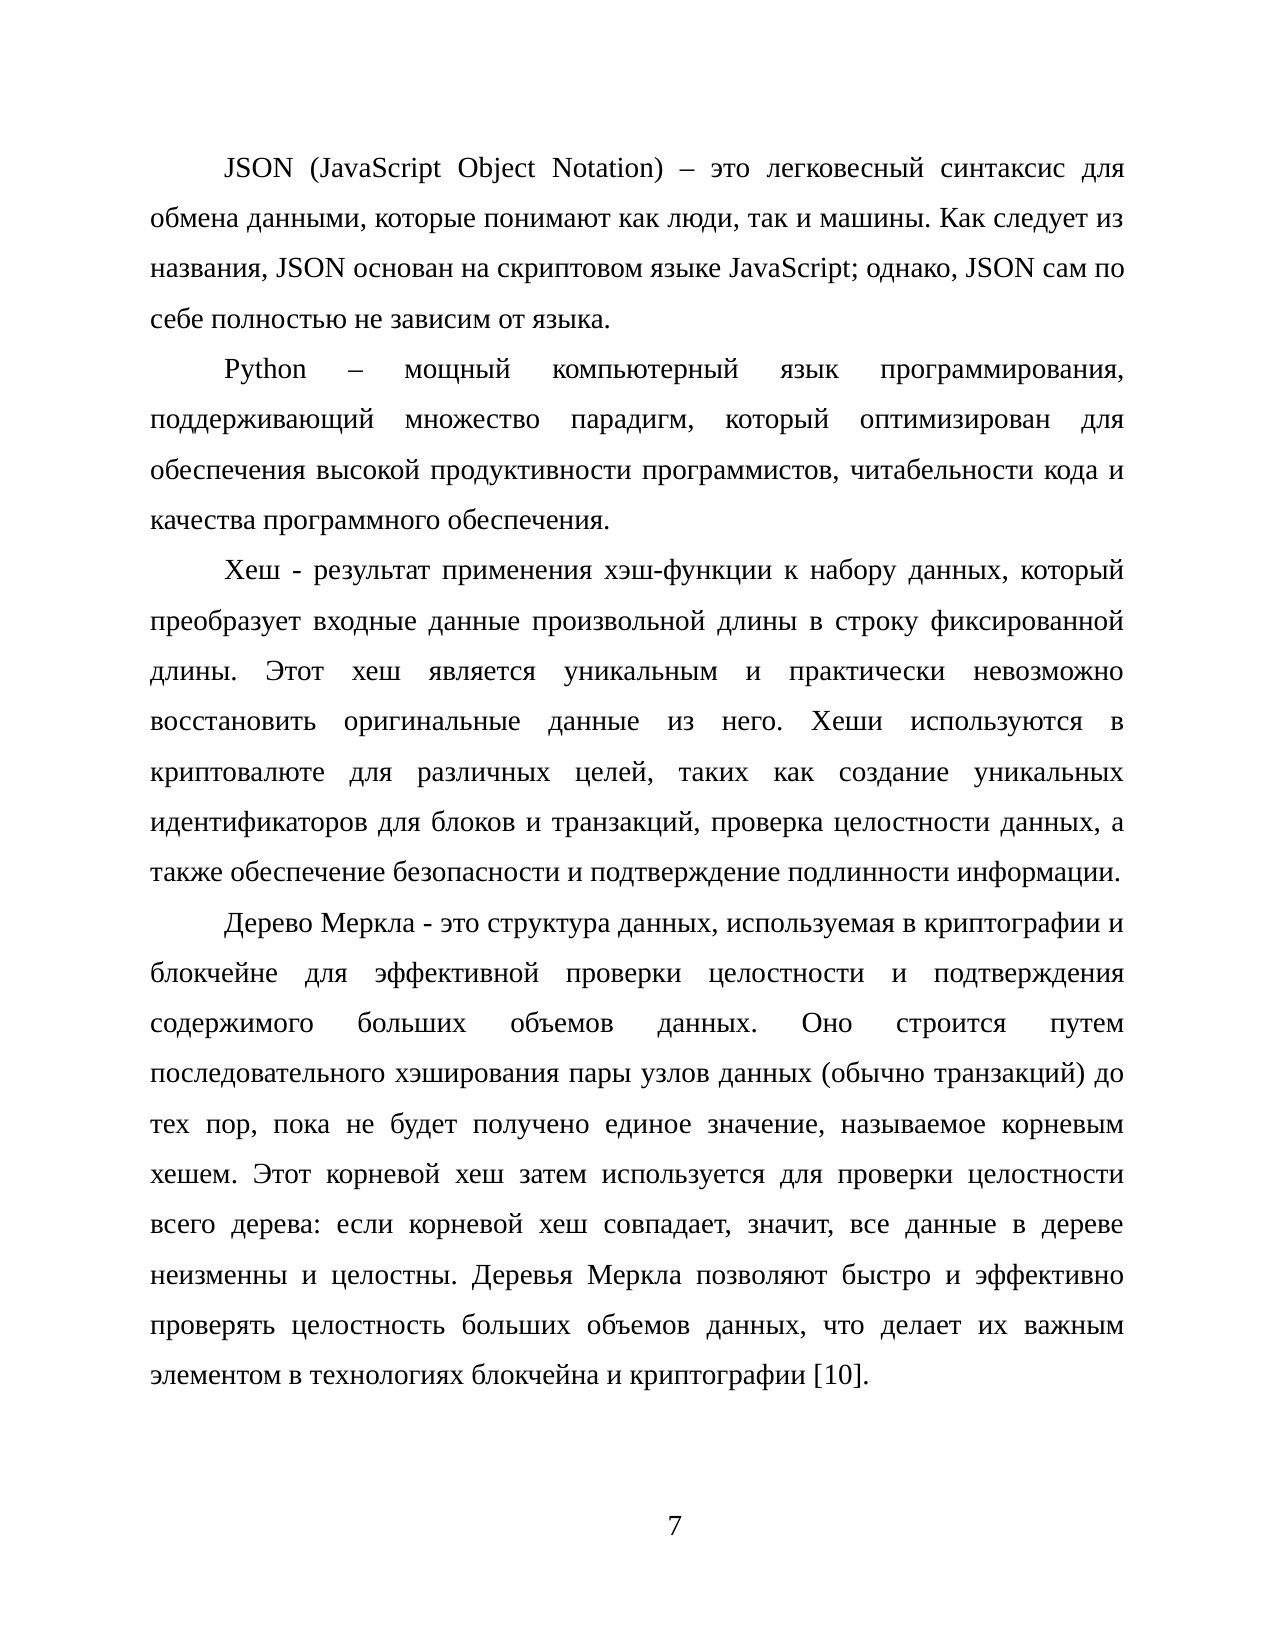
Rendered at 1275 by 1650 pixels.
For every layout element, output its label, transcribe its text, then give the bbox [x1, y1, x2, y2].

text Дерево Меркла - это структура данных, используемая в криптографии и блокчейне для эффективной проверки целостности и подтверждения содержимого больших объемов данных. Оно строится путем последовательного хэширования пары узлов данных (обычно транзакций) до тех пор, пока не будет получено единое значение, называемое корневым хешем. Этот корневой хеш затем используется для проверки целостности всего дерева: если корневой хеш совпадает, значит, все данные в дереве неизменны и целостны. Деревья Меркла позволяют быстро и эффективно проверять целостность больших объемов данных, что делает их важным элементом в технологиях блокчейна и криптографии [10]. [150, 905, 1125, 1391]
text Хеш - результат применения хэш-функции к набору данных, который преобразует входные данные произвольной длины в строку фиксированной длины. Этот хеш является уникальным и практически невозможно восстановить оригинальные данные из него. Хеши используются в криптовалюте для различных целей, таких как создание уникальных идентификаторов для блоков и транзакций, проверка целостности данных, а также обеспечение безопасности и подтверждение подлинности информации. [150, 552, 1125, 888]
text JSON (JavaScript Object Notation) – это легковесный синтаксис для обмена данными, которые понимают как люди, так и машины. Как следует из названия, JSON основан на скриптовом языке JavaScript; однако, JSON сам по себе полностью не зависим от языка. [150, 150, 1125, 334]
text Python – мощный компьютерный язык программирования, поддерживающий множество парадигм, который оптимизирован для обеспечения высокой продуктивности программистов, читабельности кода и качества программного обеспечения. [150, 351, 1125, 536]
